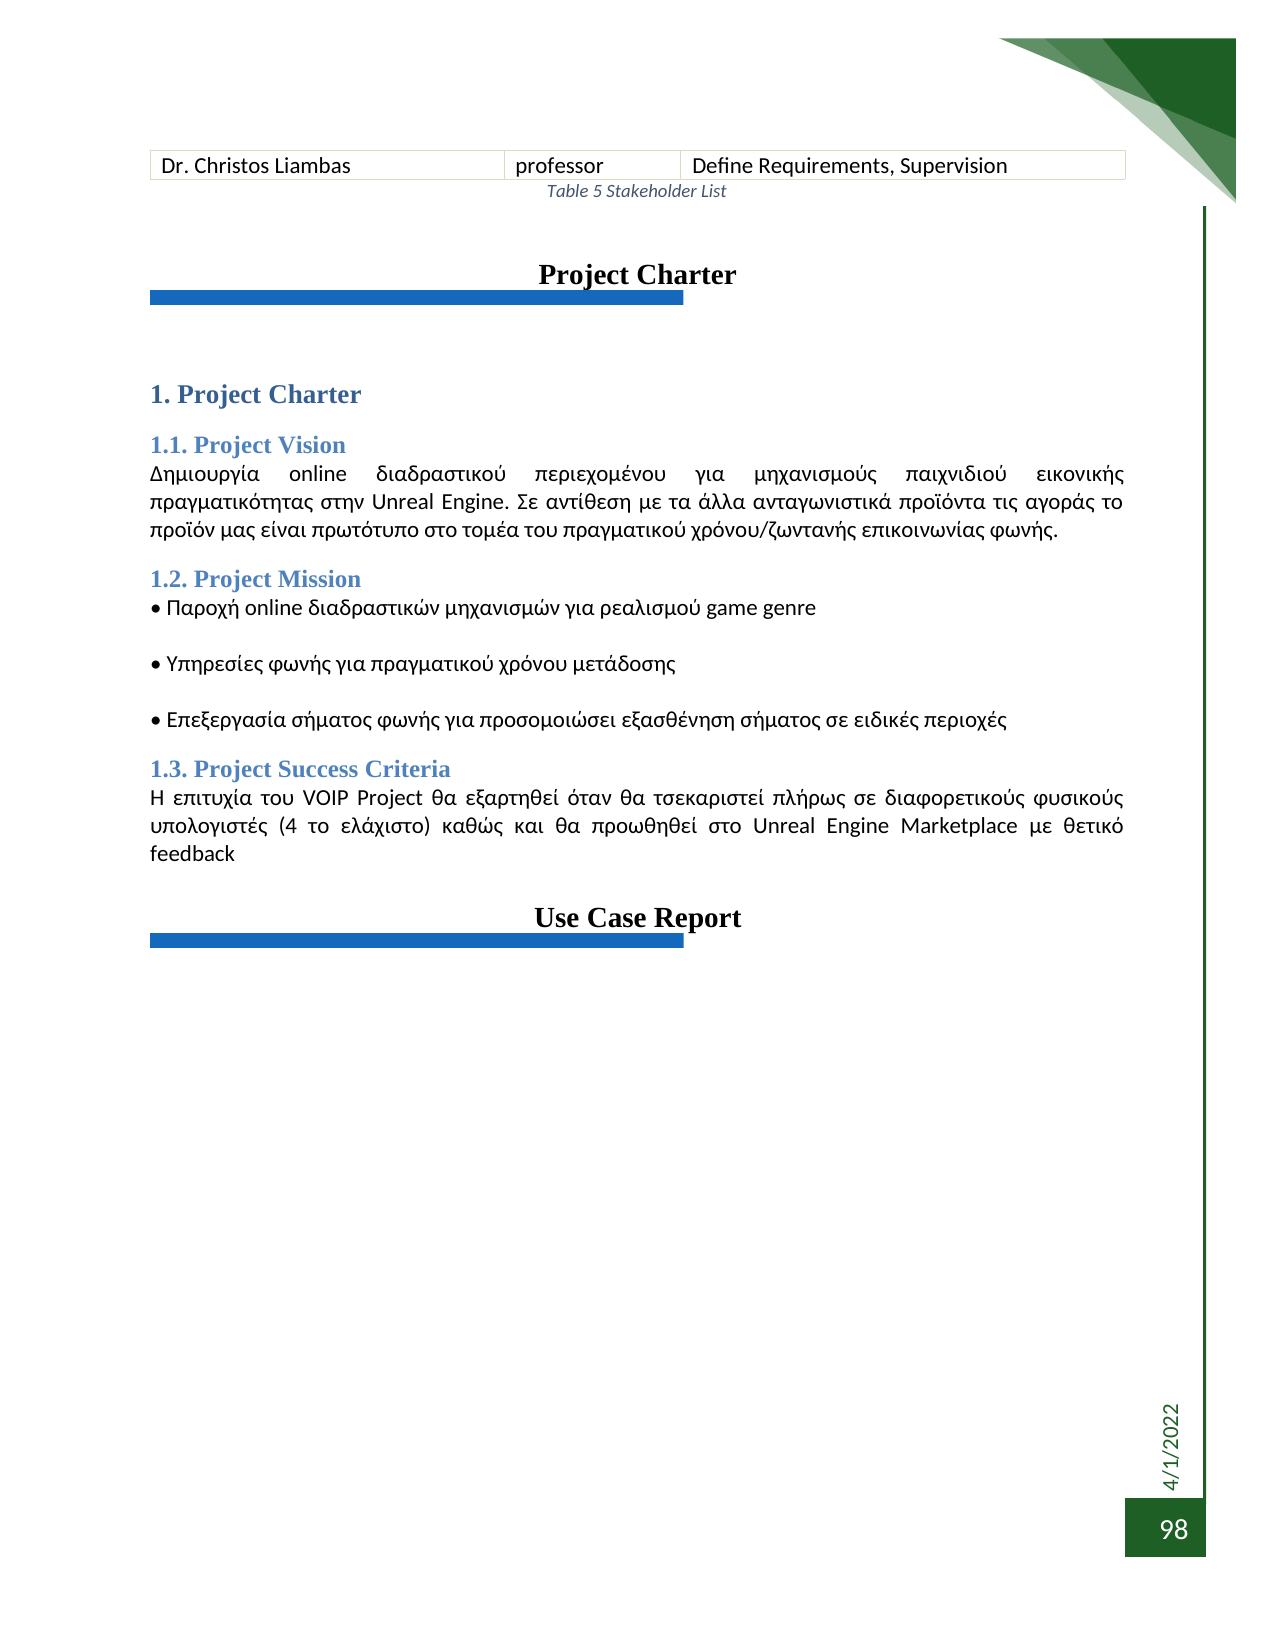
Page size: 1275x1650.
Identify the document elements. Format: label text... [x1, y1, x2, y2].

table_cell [681, 151, 1125, 179]
text Use Case Report [150, 900, 1125, 934]
text 1. Project Charter [150, 379, 1125, 410]
text • Παροχή online διαδραστικών μηχανισμών για ρεαλισμού game genre [150, 593, 1125, 621]
text Project Charter [150, 257, 1125, 290]
text 1.2. Project Mission [150, 564, 1125, 593]
text • Υπηρεσίες φωνής για πραγματικού χρόνου μετάδοσης [150, 649, 1125, 677]
text Η επιτυχία του VOIP Project θα εξαρτηθεί όταν θα τσεκαριστεί πλήρως σε διαφορετικούς φυσικούς υπολογιστές (4 το ελάχιστο) καθώς και θα προωθηθεί στο Unreal Engine Marketplace με θετικό feedback [150, 783, 1125, 867]
text 1.1. Project Vision [150, 431, 1125, 459]
text 1.3. Project Success Criteria [150, 754, 1125, 783]
picture [997, 38, 1236, 204]
picture [150, 933, 684, 948]
picture [150, 290, 684, 305]
table_cell professor [505, 151, 680, 179]
text • Επεξεργασία σήματος φωνής για προσομοιώσει εξασθένηση σήματος σε ειδικές περιοχές [150, 705, 1125, 733]
text Δημιουργία online διαδραστικού περιεχομένου για μηχανισμούς παιχνιδιού εικονικής πραγματικότητας στην Unreal Engine. Σε αντίθεση με τα άλλα ανταγωνιστικά προϊόντα τις αγοράς το προϊόν μας είναι πρωτότυπο στο τομέα του πραγματικού χρόνου/ζωντανής επικοινωνίας φωνής. [150, 459, 1125, 543]
table_cell Dr. Christos Liambas [151, 151, 504, 179]
